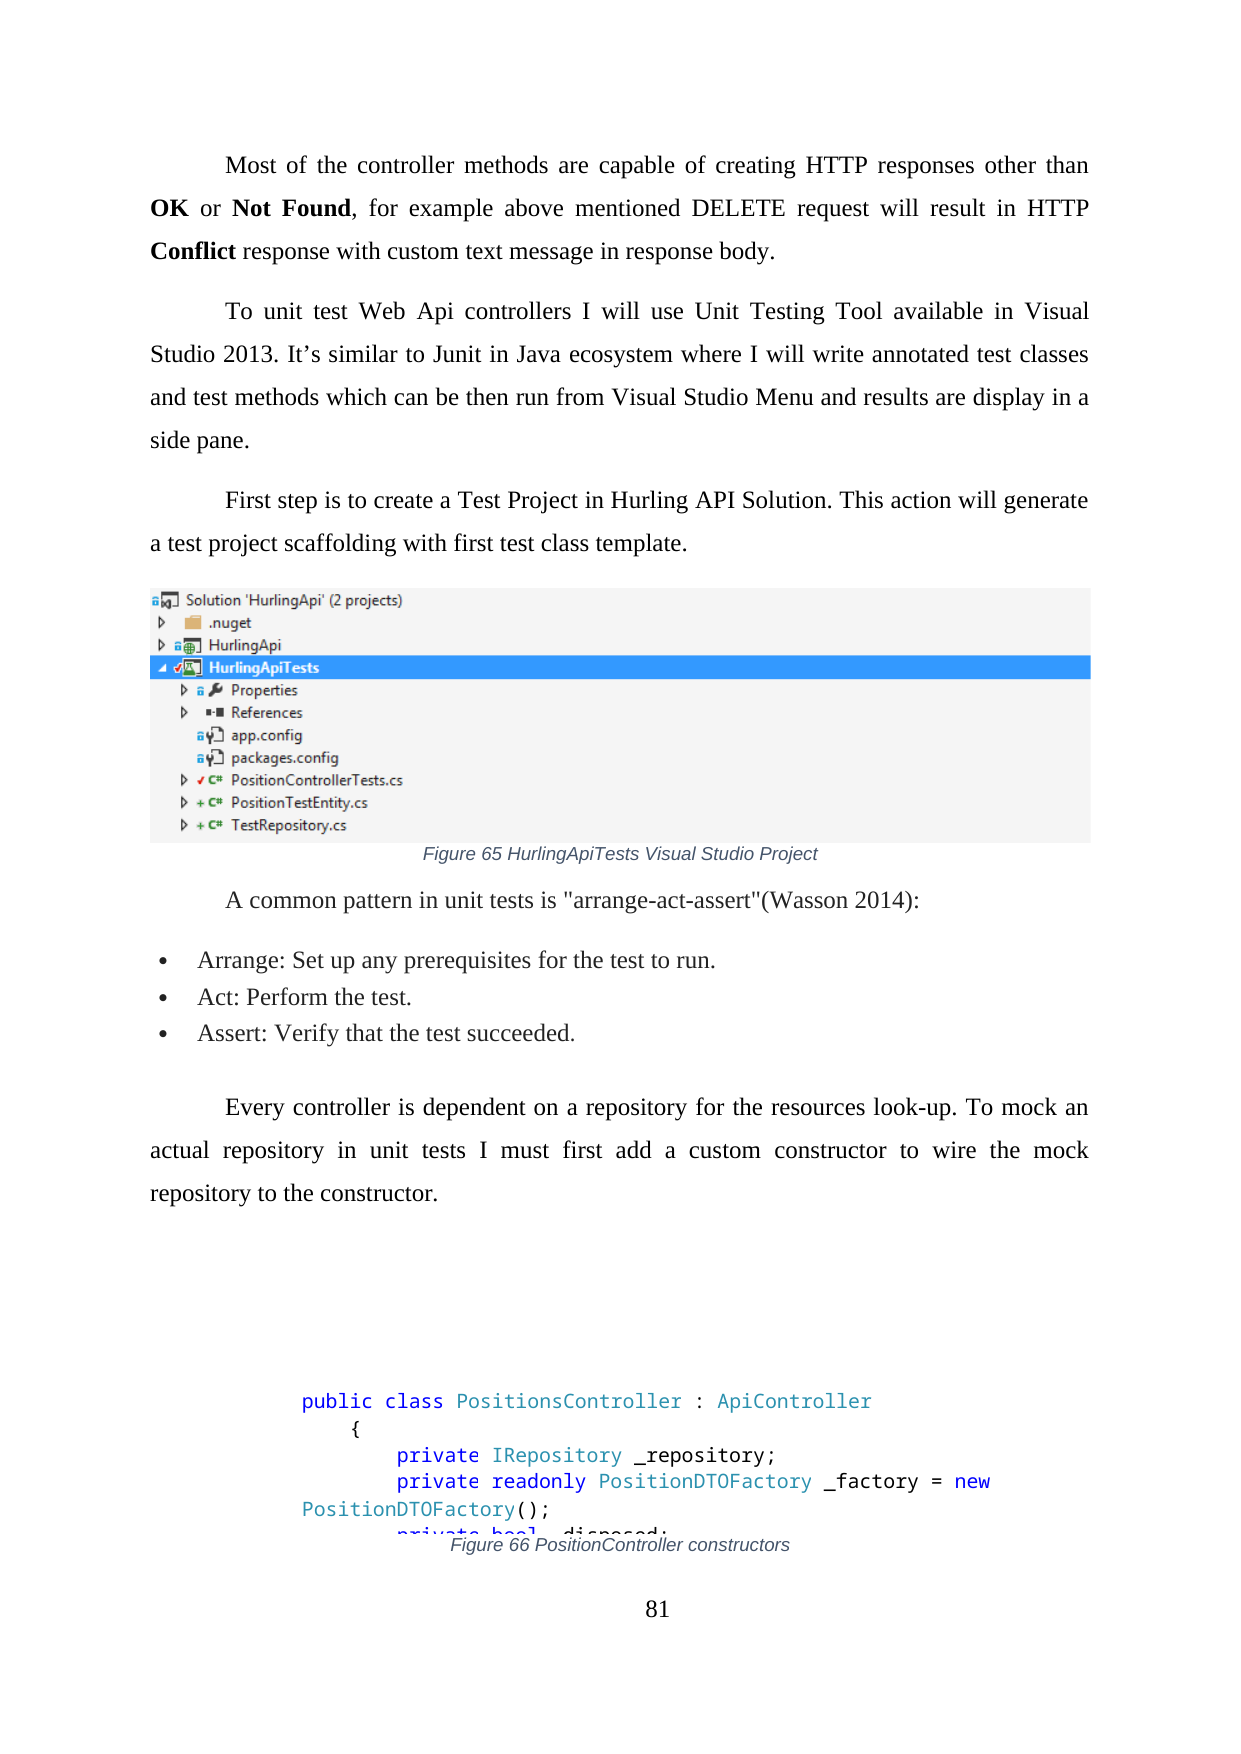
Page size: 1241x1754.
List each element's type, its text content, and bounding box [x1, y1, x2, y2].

text To unit test Web Api controllers I will use Unit Testing Tool available in Visual Studio 2013. It’s similar to Junit in Java ecosystem where I will write annotated test classes and test methods which can be then run from Visual Studio Menu and results are display in a side pane. [150, 296, 1090, 454]
text A common pattern in unit tests is "arrange-act-assert"(Wasson 2014): [150, 885, 1090, 914]
list Arrange: Set up any prerequisites for the test to run. [159, 945, 1090, 974]
text First step is to create a Test Project in Hurling API Solution. This action will generate a test project scaffolding with first test class template. [150, 485, 1090, 557]
list Act: Perform the test. [159, 982, 1090, 1010]
text Every controller is dependent on a repository for the resources look-up. To mock an actual repository in unit tests I must first add a custom constructor to wire the mock repository to the constructor. [150, 1092, 1090, 1207]
list Assert: Verify that the test succeeded. [159, 1018, 1090, 1048]
text Most of the controller methods are capable of creating HTTP responses other than OK or Not Found, for example above mentioned DELETE request will result in HTTP Conflict response with custom text message in response body. [150, 150, 1090, 265]
picture [150, 588, 1091, 843]
